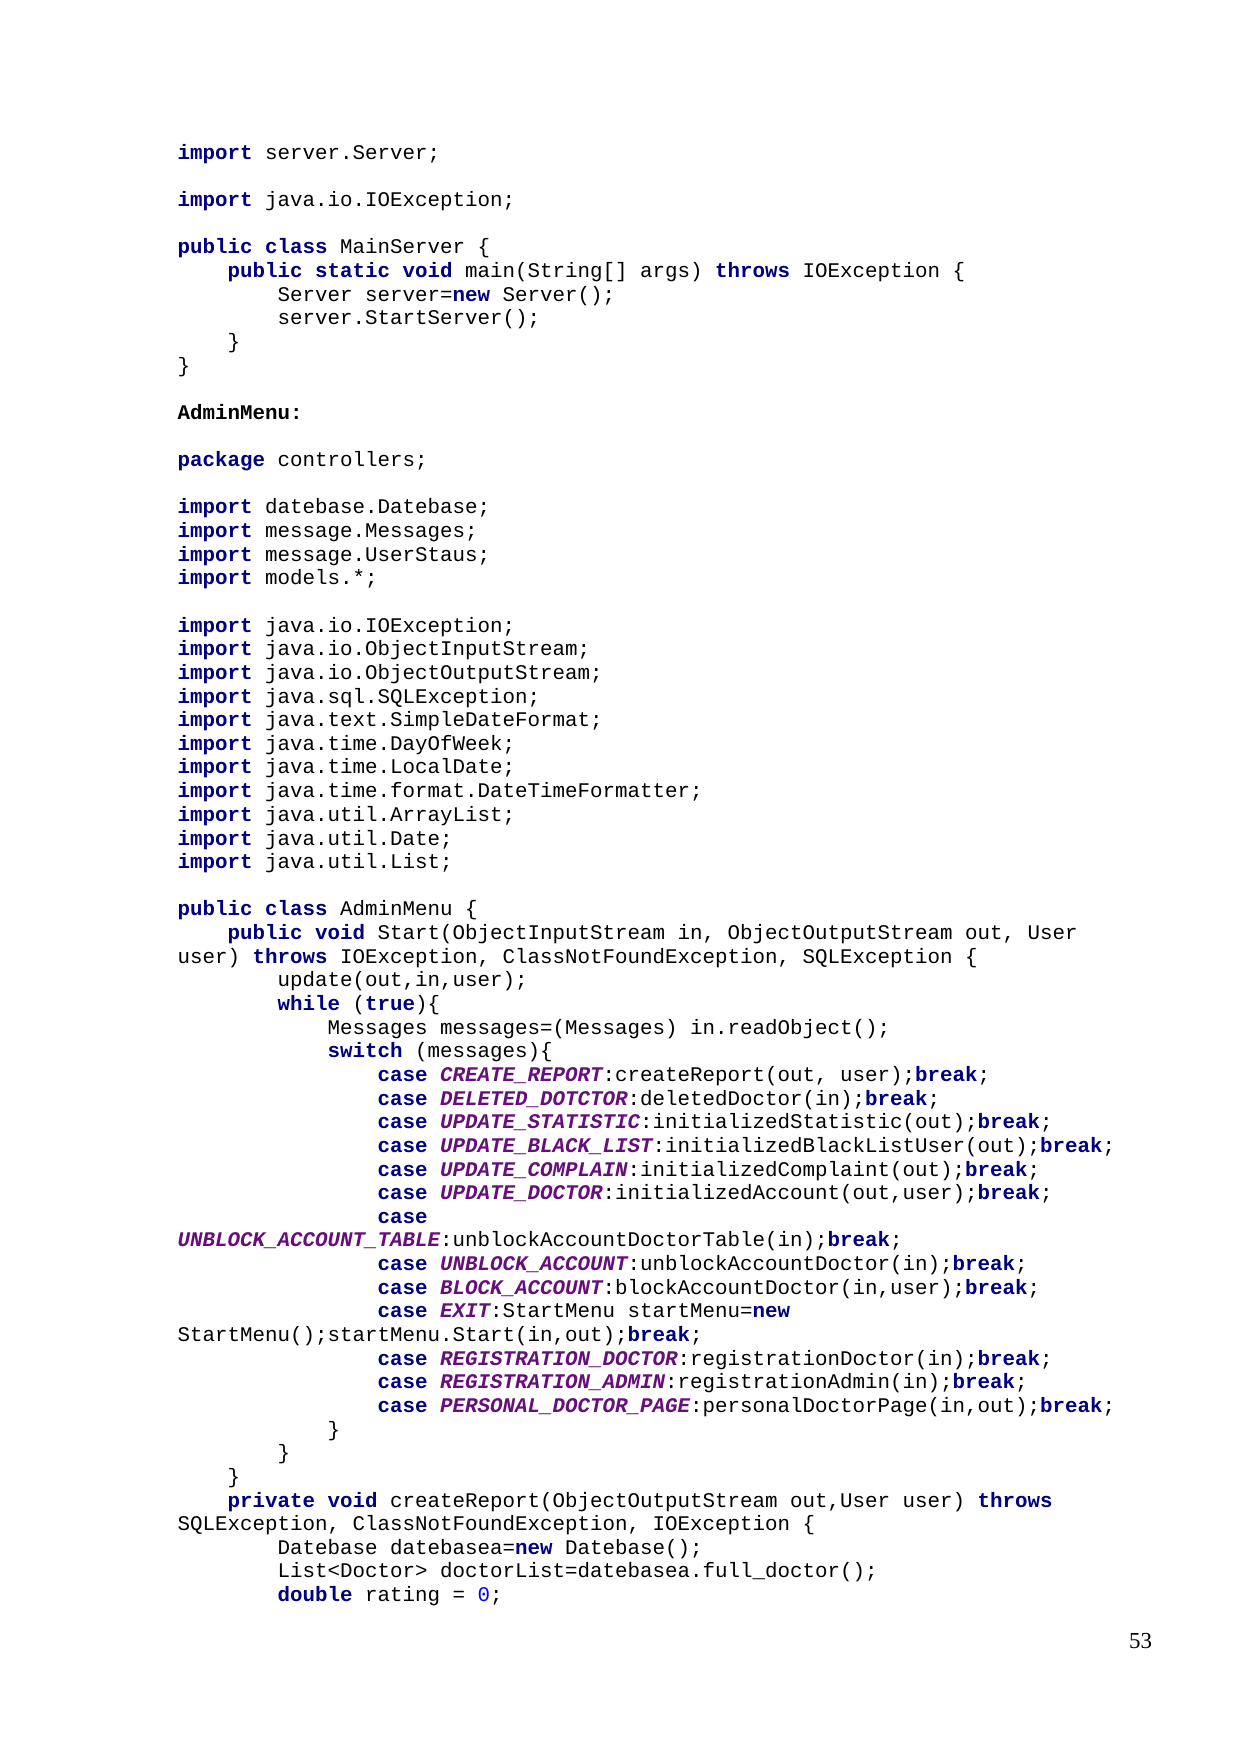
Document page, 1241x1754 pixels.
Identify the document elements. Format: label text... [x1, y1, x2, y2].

text import server.Server; import java.io.IOException; public class MainServer { public static void main(String[] args) throws IOException { Server server=new Server(); server.StartServer(); } } [177, 142, 1152, 378]
text AdminMenu: [177, 402, 1152, 426]
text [177, 449, 1152, 1608]
